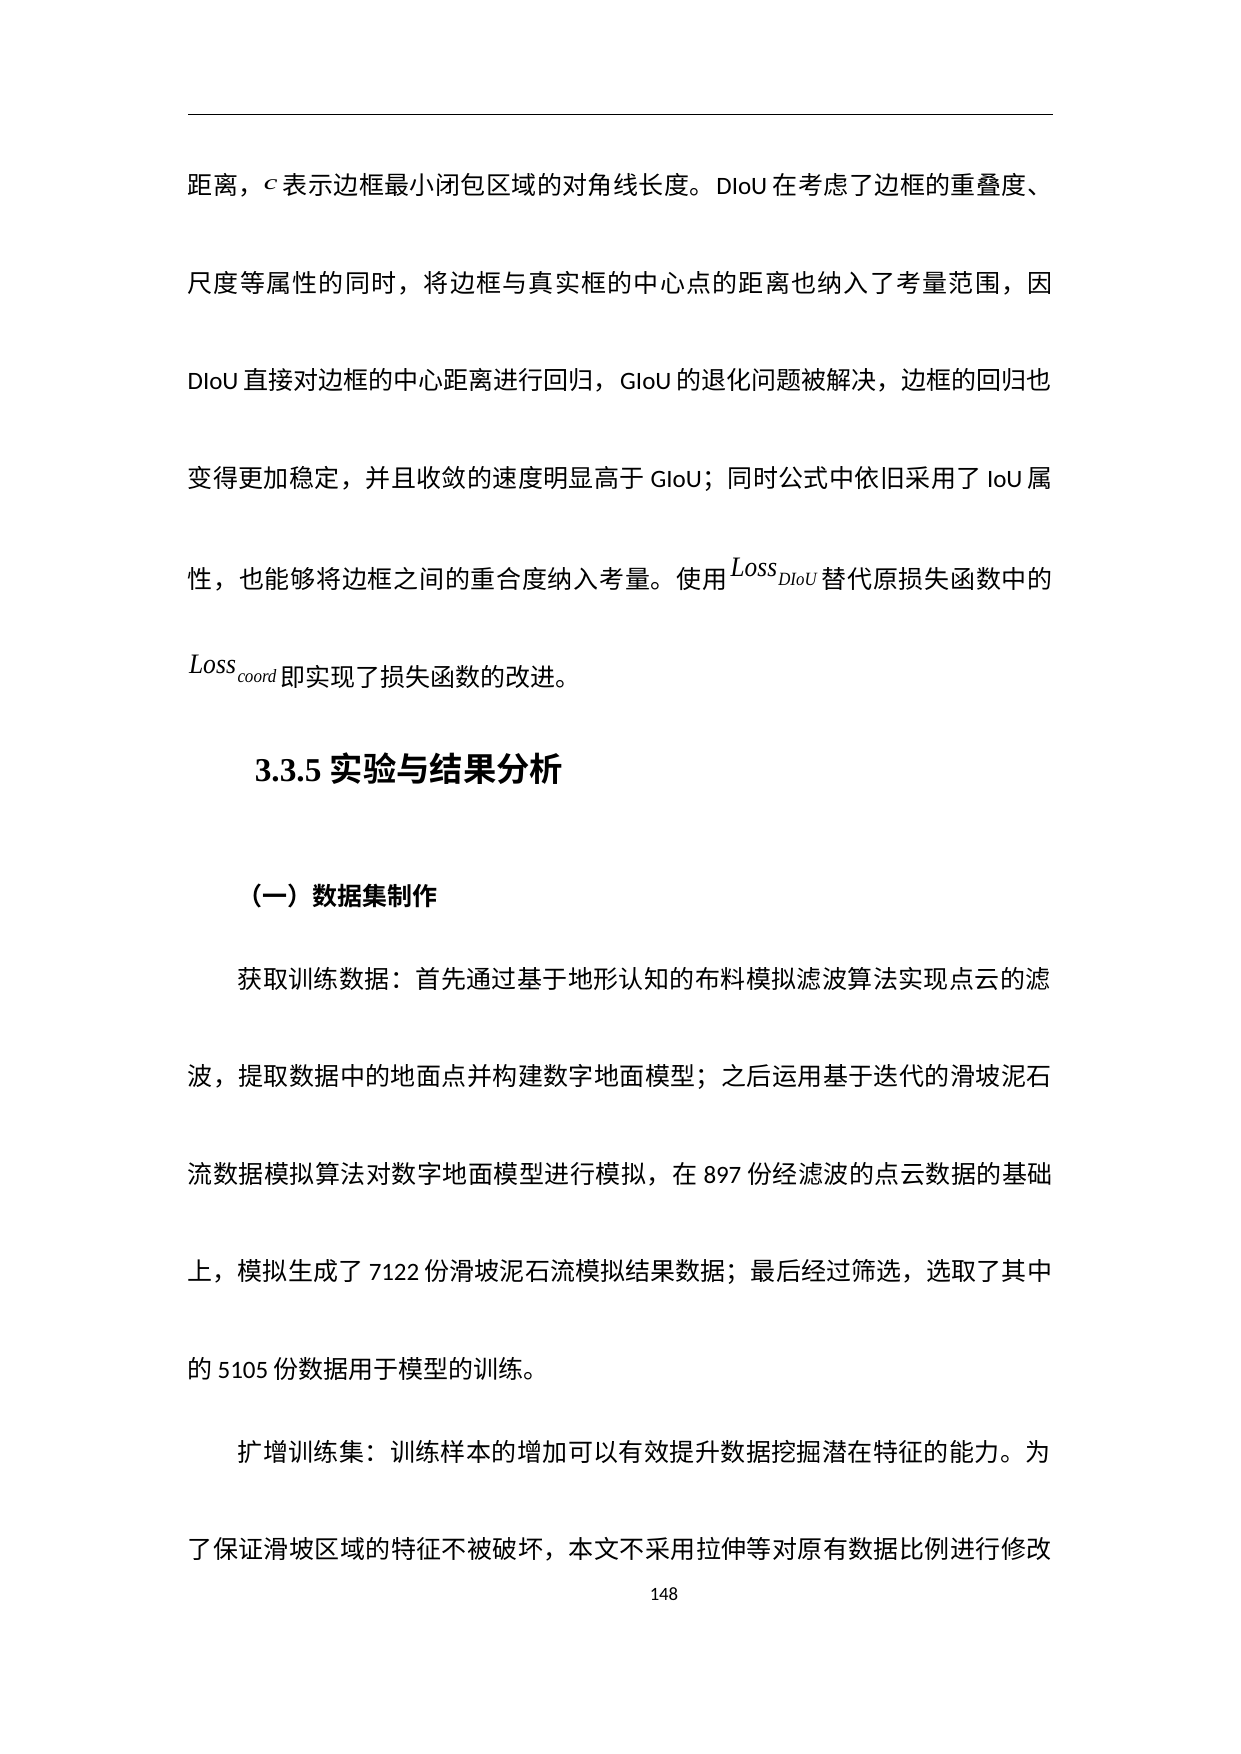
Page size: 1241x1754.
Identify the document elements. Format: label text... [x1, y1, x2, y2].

text （一）数据集制作 [187, 862, 1053, 927]
subtitle 3.3.5 实验与结果分析 [187, 734, 1053, 799]
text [187, 1418, 1053, 1580]
text 获取训练数据：首先通过基于地形认知的布料模拟滤波算法实现点云的滤波，提取数据中的地面点并构建数字地面模型；之后运用基于迭代的滑坡泥石流数据模拟算法对数字地面模型进行模拟，在897份经滤波的点云数据的基础上，模拟生成了7122份滑坡泥石流模拟结果数据；最后经过筛选，选取了其中的5105份数据用于模型的训练。 [187, 945, 1053, 1400]
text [187, 151, 1053, 704]
